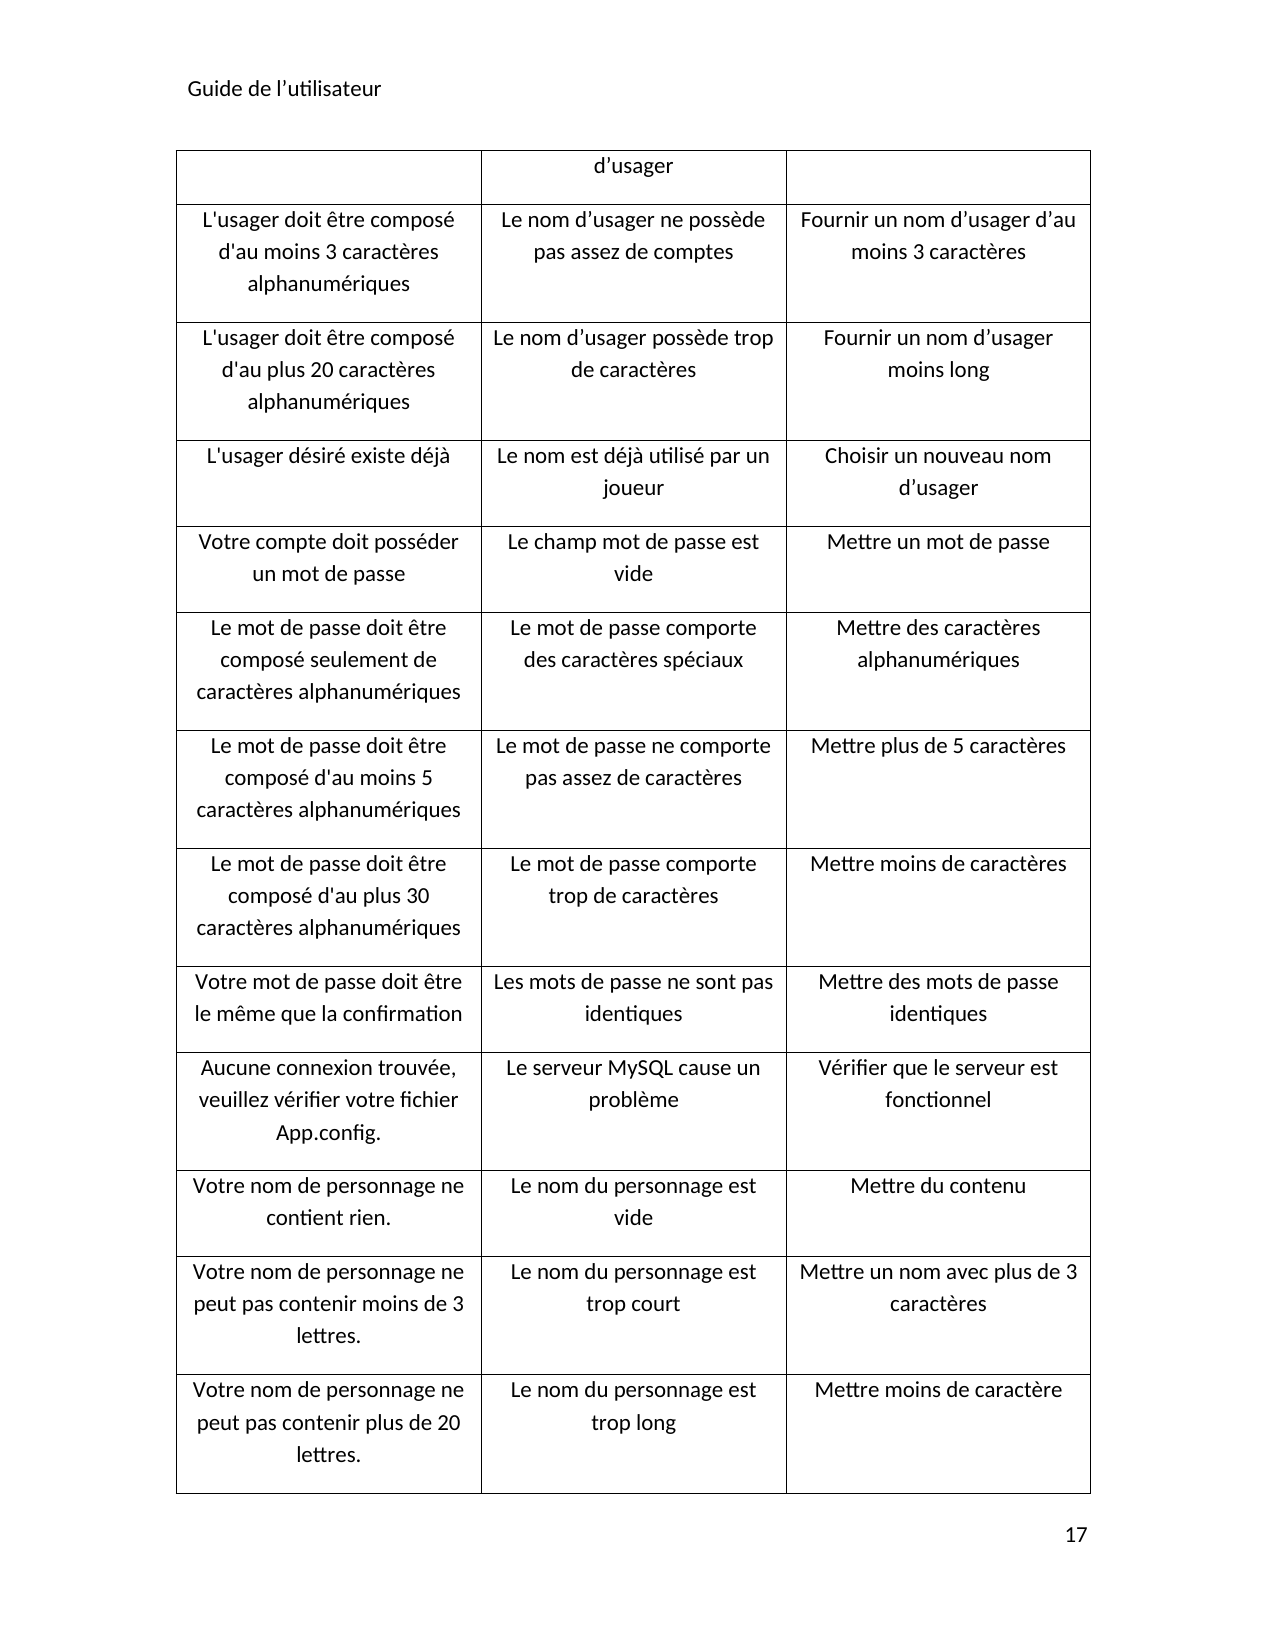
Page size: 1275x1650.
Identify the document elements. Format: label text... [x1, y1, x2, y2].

table_cell Le mot de passe ne comporte pas assez de caractères [482, 731, 786, 848]
table_cell L'usager désiré existe déjà [177, 441, 481, 526]
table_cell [482, 151, 786, 204]
table_cell Vérifier que le serveur est fonctionnel [787, 1053, 1090, 1170]
table_cell Votre mot de passe doit être le même que la confirmation [177, 967, 481, 1052]
table_cell Choisir un nouveau nom d’usager [787, 441, 1090, 526]
table_cell L'usager doit être composé d'au moins 3 caractères alphanumériques [177, 205, 481, 322]
table_cell Votre nom de personnage ne contient rien. [177, 1171, 481, 1256]
table_cell Le serveur MySQL cause un problème [482, 1053, 786, 1170]
table_cell Le nom du personnage est vide [482, 1171, 786, 1256]
table_cell Mettre des mots de passe identiques [787, 967, 1090, 1052]
table_cell Le nom d’usager possède trop de caractères [482, 323, 786, 440]
table_cell Le nom d’usager ne possède pas assez de comptes [482, 205, 786, 322]
table_cell Fournir un nom d’usager d’au moins 3 caractères [787, 205, 1090, 322]
table_cell Le mot de passe doit être composé seulement de caractères alphanumériques [177, 613, 481, 730]
table_cell Mettre un mot de passe [787, 527, 1090, 612]
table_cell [177, 151, 481, 204]
table_cell Mettre un nom avec plus de 3 caractères [787, 1257, 1090, 1374]
table_cell Mettre moins de caractère [787, 1375, 1090, 1492]
table_cell Le champ mot de passe est vide [482, 527, 786, 612]
table_cell Le mot de passe doit être composé d'au moins 5 caractères alphanumériques [177, 731, 481, 848]
table_cell Le nom du personnage est trop court [482, 1257, 786, 1374]
table_cell Votre nom de personnage ne peut pas contenir plus de 20 lettres. [177, 1375, 481, 1492]
table_cell Aucune connexion trouvée, veuillez vérifier votre fichier App.config. [177, 1053, 481, 1170]
table_cell L'usager doit être composé d'au plus 20 caractères alphanumériques [177, 323, 481, 440]
table_cell Les mots de passe ne sont pas identiques [482, 967, 786, 1052]
table_cell Mettre plus de 5 caractères [787, 731, 1090, 848]
table_cell Le nom est déjà utilisé par un joueur [482, 441, 786, 526]
table_cell Le mot de passe comporte des caractères spéciaux [482, 613, 786, 730]
table_cell Mettre du contenu [787, 1171, 1090, 1256]
table_cell Mettre moins de caractères [787, 849, 1090, 966]
table_cell Le mot de passe comporte trop de caractères [482, 849, 786, 966]
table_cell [787, 151, 1090, 204]
table_cell Le mot de passe doit être composé d'au plus 30 caractères alphanumériques [177, 849, 481, 966]
table_cell Le nom du personnage est trop long [482, 1375, 786, 1492]
table_cell Fournir un nom d’usager moins long [787, 323, 1090, 440]
table_cell Mettre des caractères alphanumériques [787, 613, 1090, 730]
table_cell Votre nom de personnage ne peut pas contenir moins de 3 lettres. [177, 1257, 481, 1374]
table_cell Votre compte doit posséder un mot de passe [177, 527, 481, 612]
